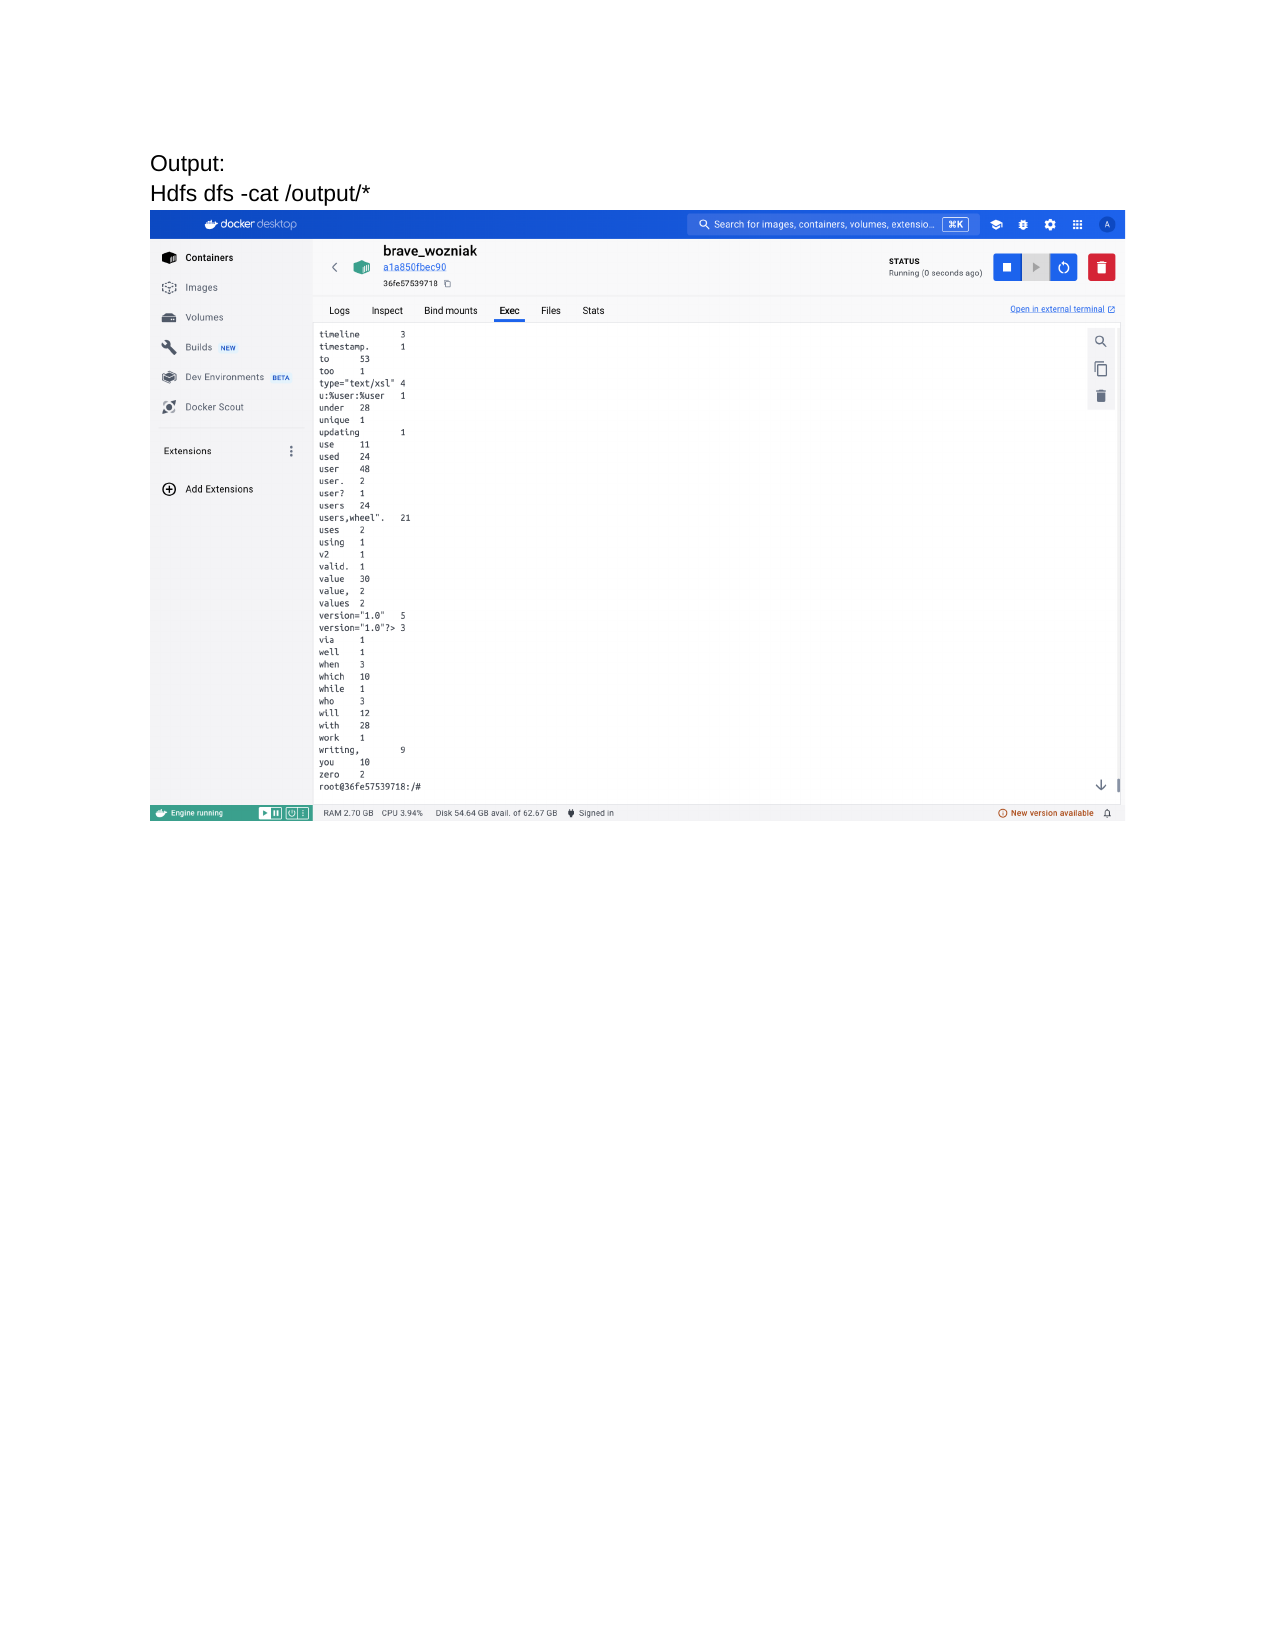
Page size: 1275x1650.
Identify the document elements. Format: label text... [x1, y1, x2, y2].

text Hdfs dfs -cat /output/* [150, 180, 1125, 207]
text Output: [150, 150, 1125, 176]
picture [150, 210, 1125, 821]
